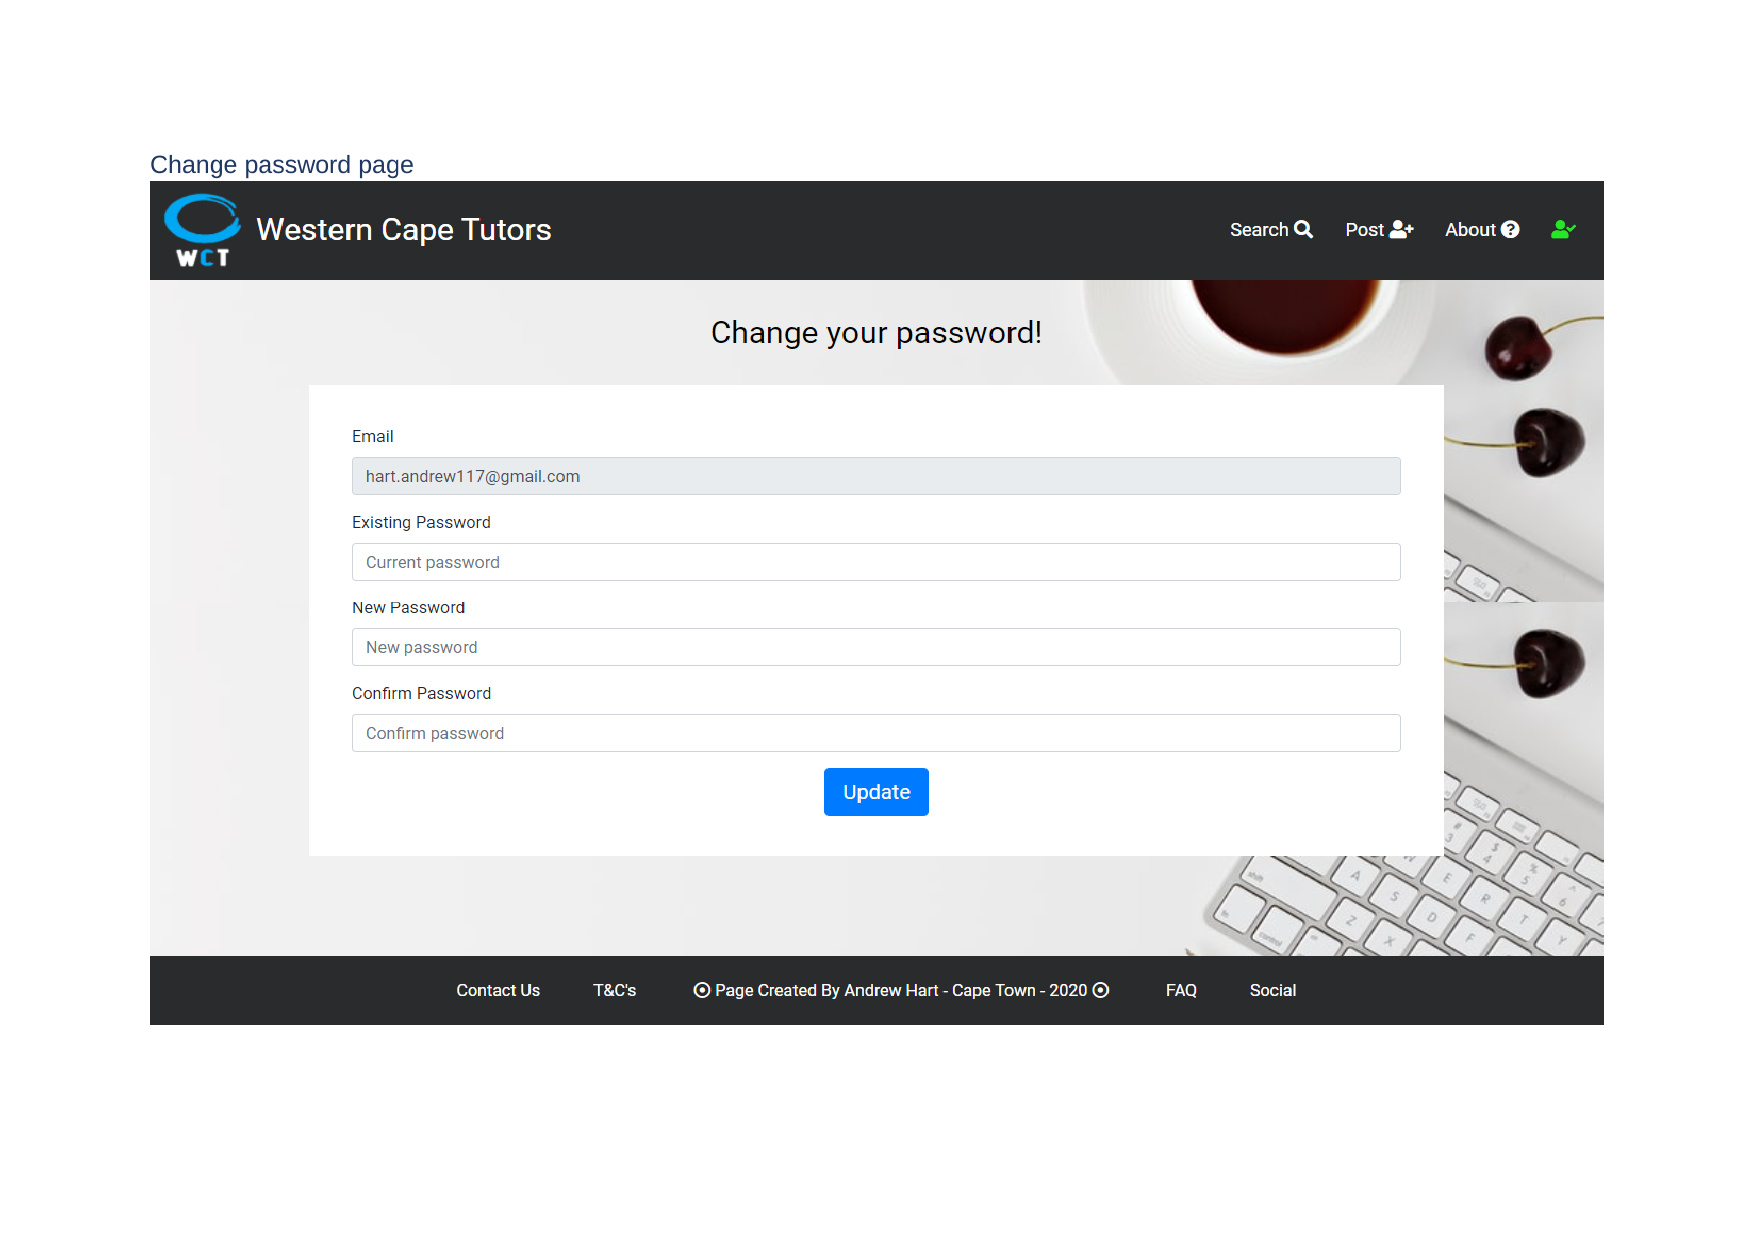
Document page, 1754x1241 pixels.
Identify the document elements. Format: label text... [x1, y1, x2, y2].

subtitle Change password page [150, 150, 1604, 179]
picture [150, 181, 1604, 1025]
